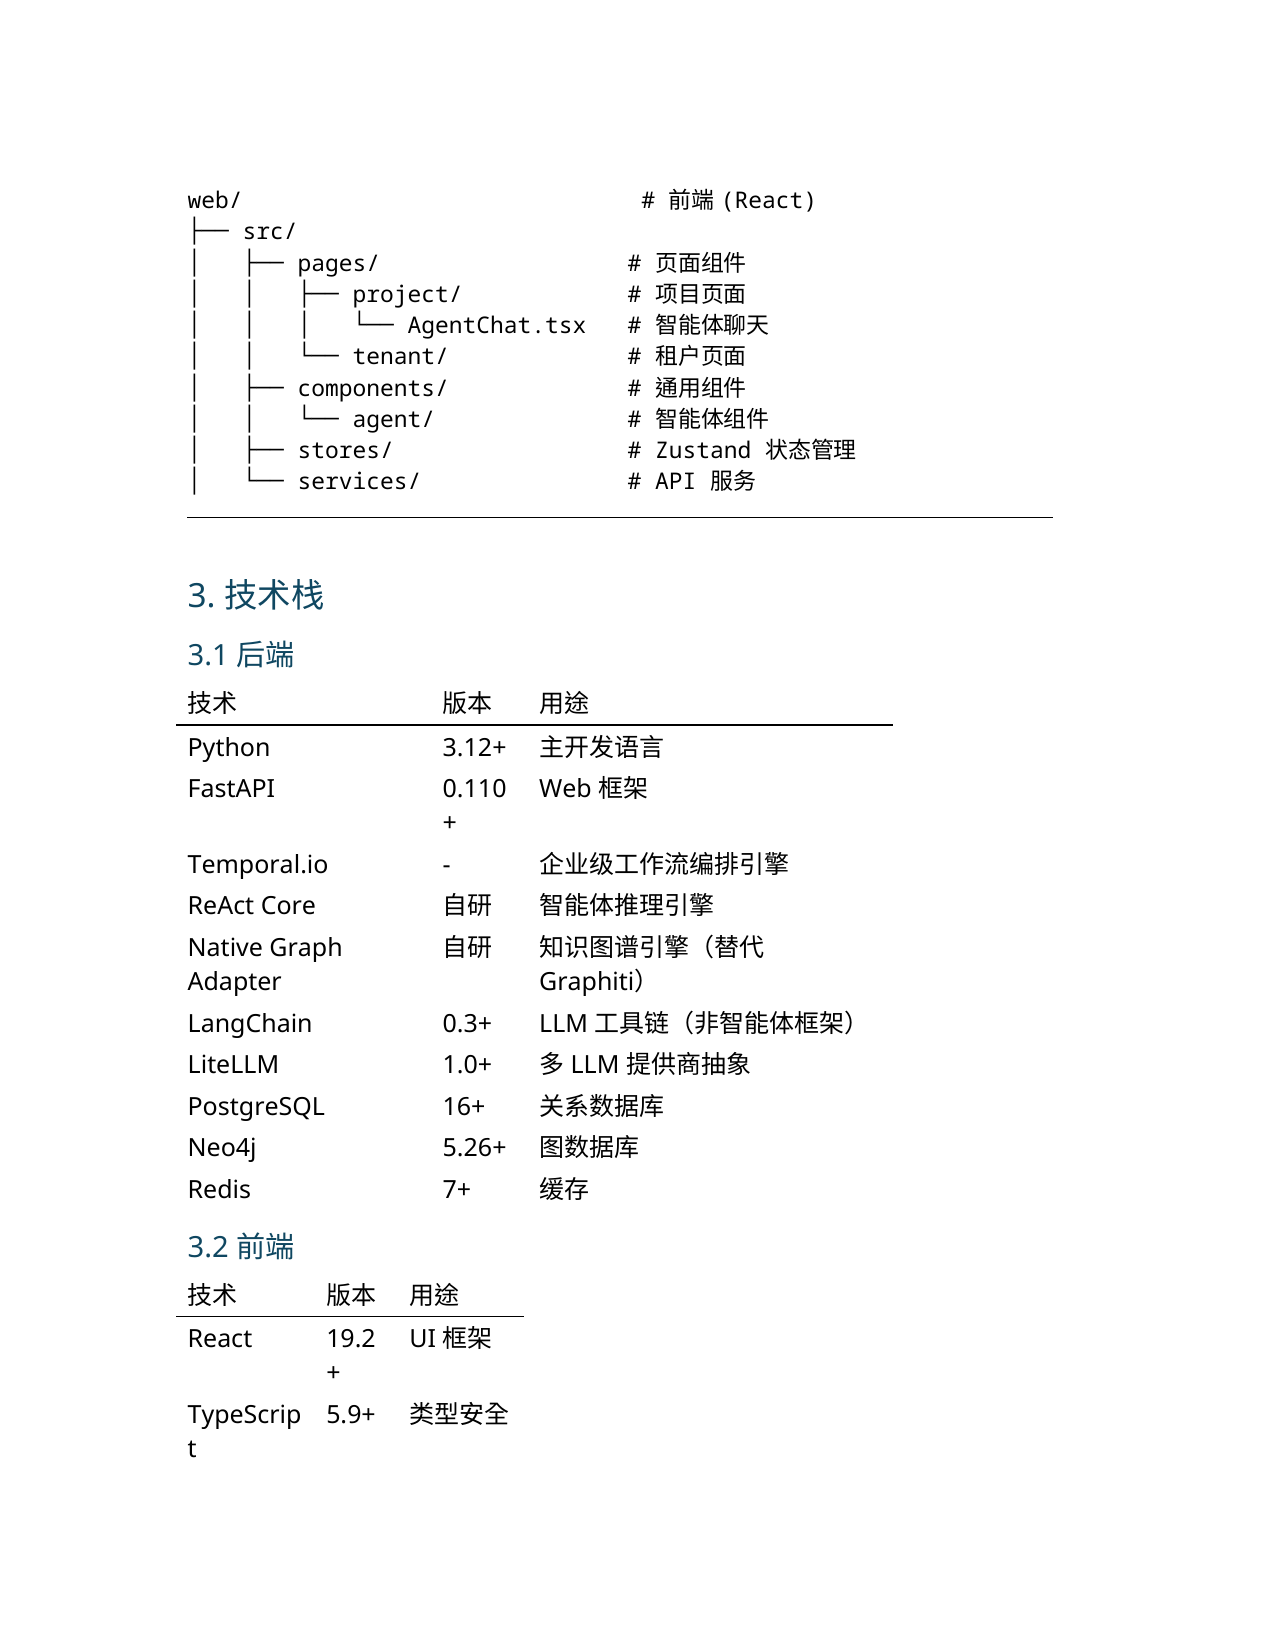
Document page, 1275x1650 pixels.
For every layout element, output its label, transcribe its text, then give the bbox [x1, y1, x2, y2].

table_header 技术 [176, 683, 431, 724]
table_cell 3.12+ [431, 726, 528, 767]
table_cell 类型安全 [398, 1393, 524, 1468]
table_cell 19.2+ [315, 1317, 398, 1393]
table_header 版本 [315, 1274, 398, 1316]
table_cell LiteLLM [176, 1043, 431, 1084]
table_cell 自研 [431, 884, 528, 926]
table_cell PostgreSQL [176, 1085, 431, 1126]
table_cell 缓存 [528, 1168, 892, 1209]
table_cell Redis [176, 1168, 431, 1209]
table_cell 5.26+ [431, 1126, 528, 1168]
table_header 用途 [398, 1274, 524, 1316]
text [187, 150, 1087, 497]
table_cell 16+ [431, 1085, 528, 1126]
table_cell Web 框架 [528, 767, 892, 843]
table_header 用途 [528, 683, 892, 724]
table_cell UI 框架 [398, 1317, 524, 1393]
table_cell React [176, 1317, 315, 1393]
table_cell - [431, 843, 528, 884]
table_cell 图数据库 [528, 1126, 892, 1168]
table_cell 0.3+ [431, 1001, 528, 1043]
table_cell 0.110+ [431, 767, 528, 843]
table_header 版本 [431, 683, 528, 724]
table_cell Native Graph Adapter [176, 926, 431, 1001]
table_cell 智能体推理引擎 [528, 884, 892, 926]
table_cell 7+ [431, 1168, 528, 1209]
table_cell LangChain [176, 1001, 431, 1043]
table_cell TypeScript [176, 1393, 315, 1468]
table_cell 5.9+ [315, 1393, 398, 1468]
table_cell FastAPI [176, 767, 431, 843]
table_cell 主开发语言 [528, 726, 892, 767]
subtitle 3.2 前端 [187, 1226, 1087, 1266]
table_cell Temporal.io [176, 843, 431, 884]
table_cell ReAct Core [176, 884, 431, 926]
table_cell Python [176, 726, 431, 767]
table_cell 企业级工作流编排引擎 [528, 843, 892, 884]
subtitle 3.1 后端 [187, 634, 1087, 674]
subtitle 3. 技术栈 [187, 572, 1087, 618]
table_cell 自研 [431, 926, 528, 1001]
table_cell 1.0+ [431, 1043, 528, 1084]
table_cell LLM 工具链（非智能体框架） [528, 1001, 892, 1043]
table_header 技术 [176, 1274, 315, 1316]
table_cell 知识图谱引擎（替代 Graphiti） [528, 926, 892, 1001]
table_cell 关系数据库 [528, 1085, 892, 1126]
table_cell Neo4j [176, 1126, 431, 1168]
table_cell 多 LLM 提供商抽象 [528, 1043, 892, 1084]
